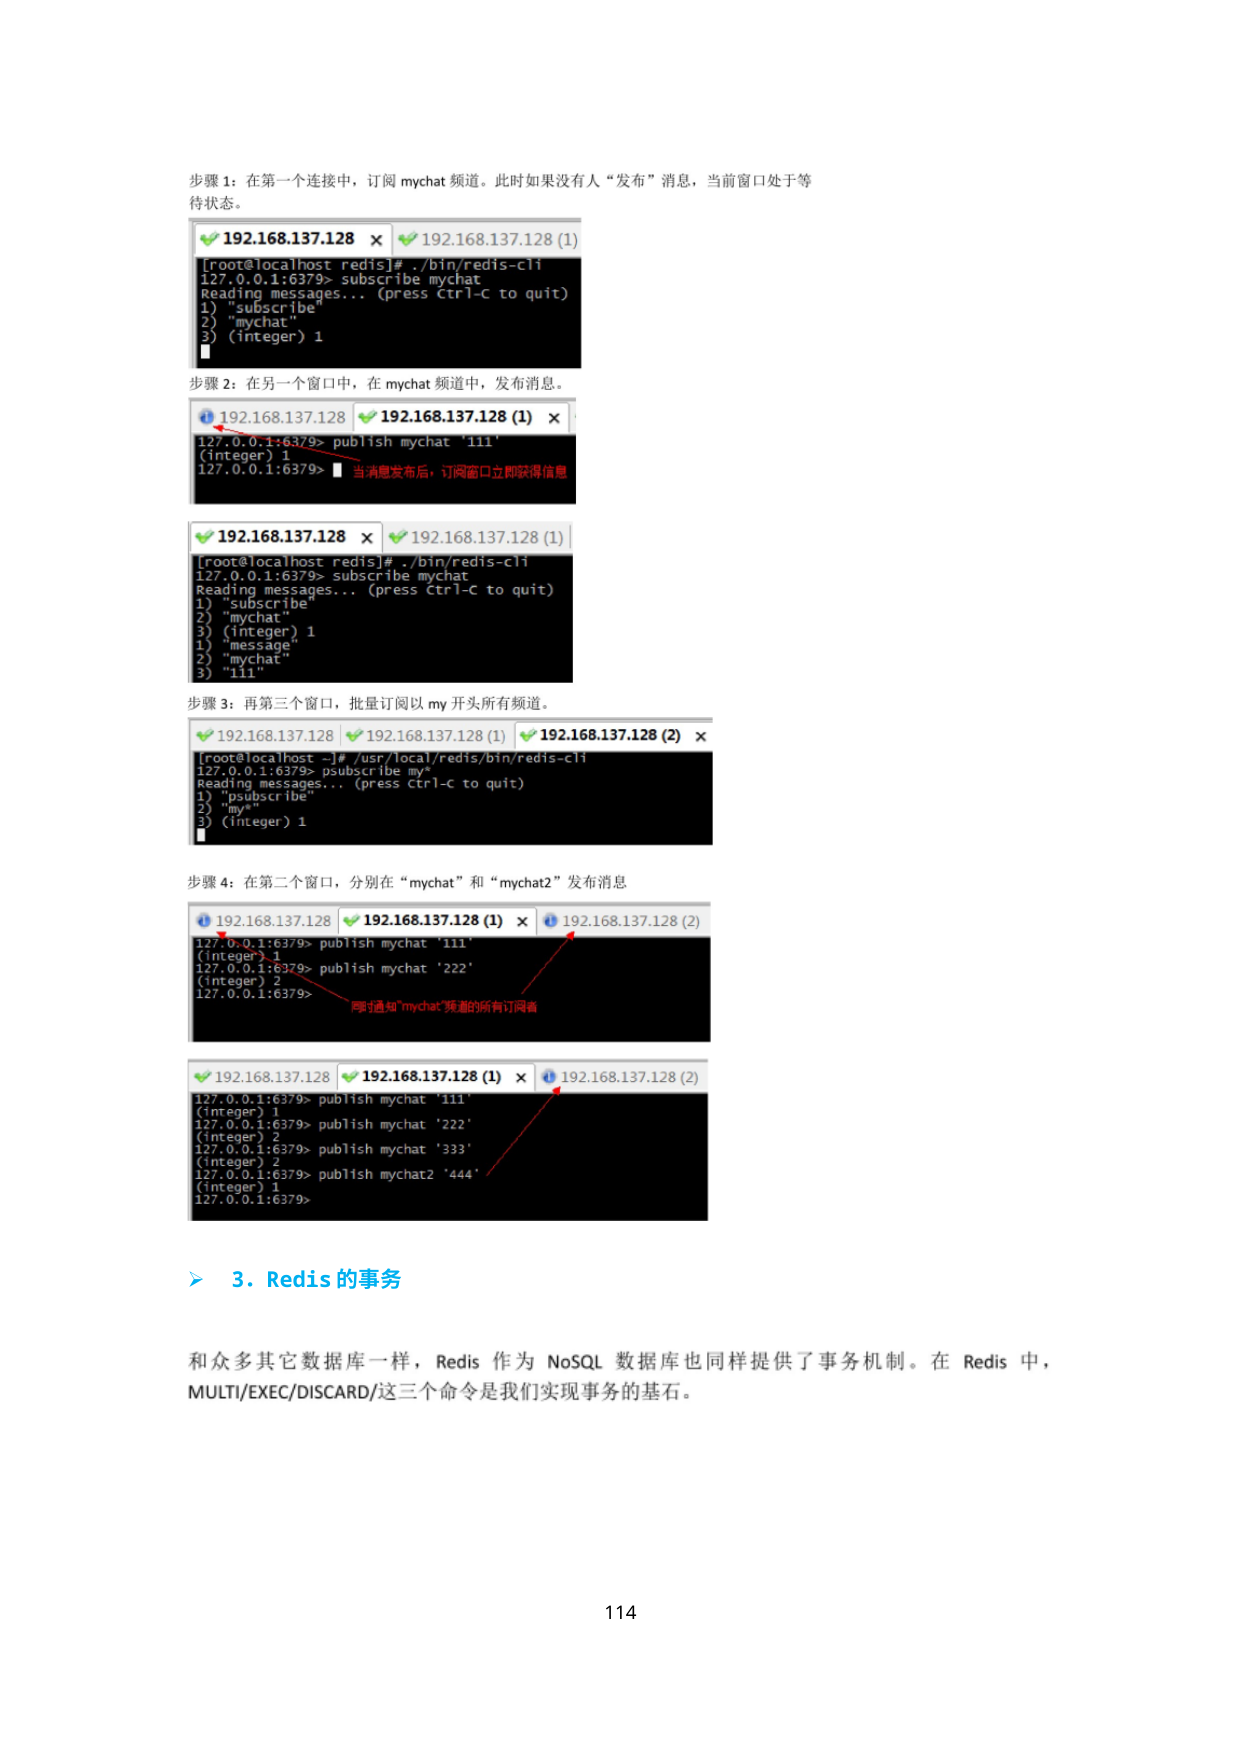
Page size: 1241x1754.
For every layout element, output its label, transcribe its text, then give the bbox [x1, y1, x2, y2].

subtitle 3．Redis的事务 [187, 1261, 1053, 1294]
picture [187, 168, 817, 509]
picture [189, 1272, 202, 1280]
picture [187, 517, 713, 1221]
picture [187, 1343, 1053, 1406]
